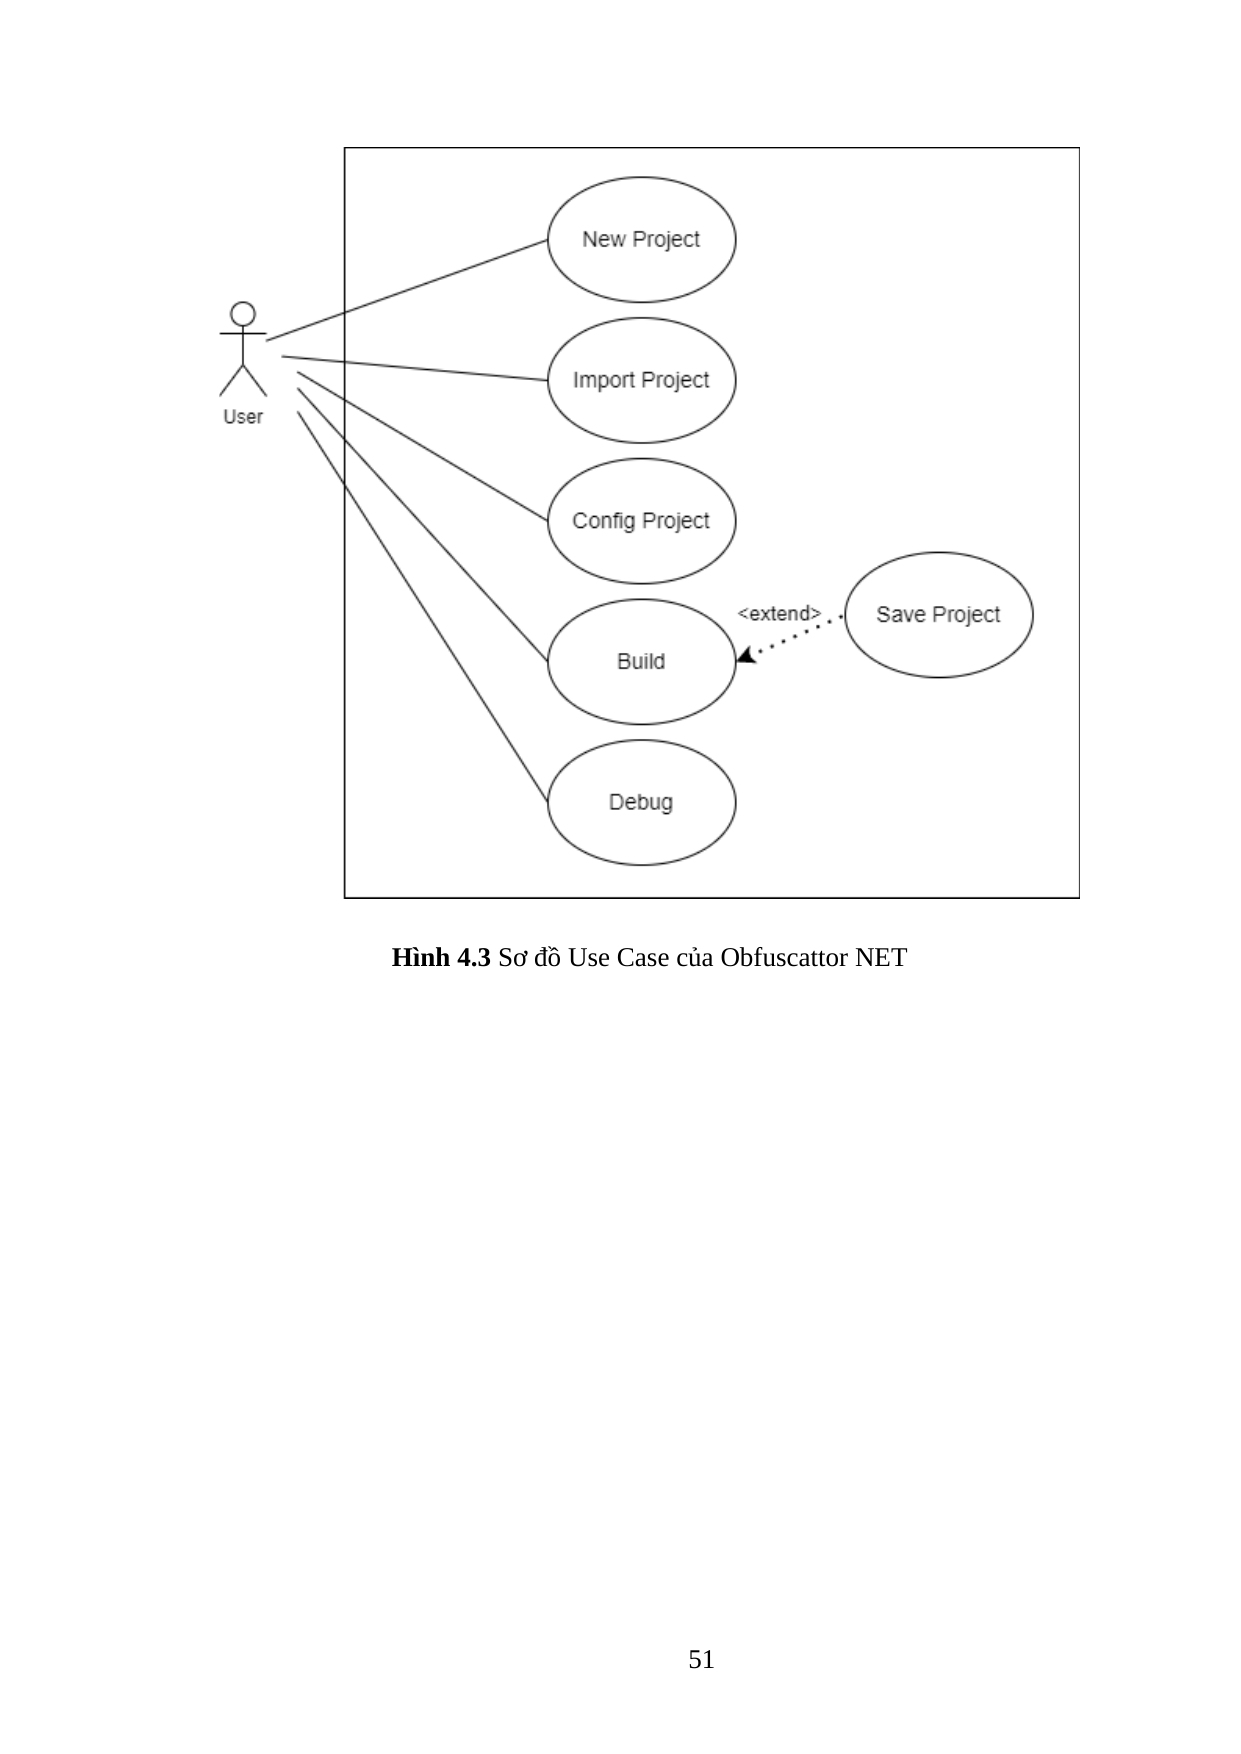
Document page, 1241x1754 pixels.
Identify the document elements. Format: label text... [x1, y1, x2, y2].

text Hình 4.3 Sơ đồ Use Case của Obfuscattor NET [177, 941, 1122, 972]
picture [219, 147, 1080, 899]
